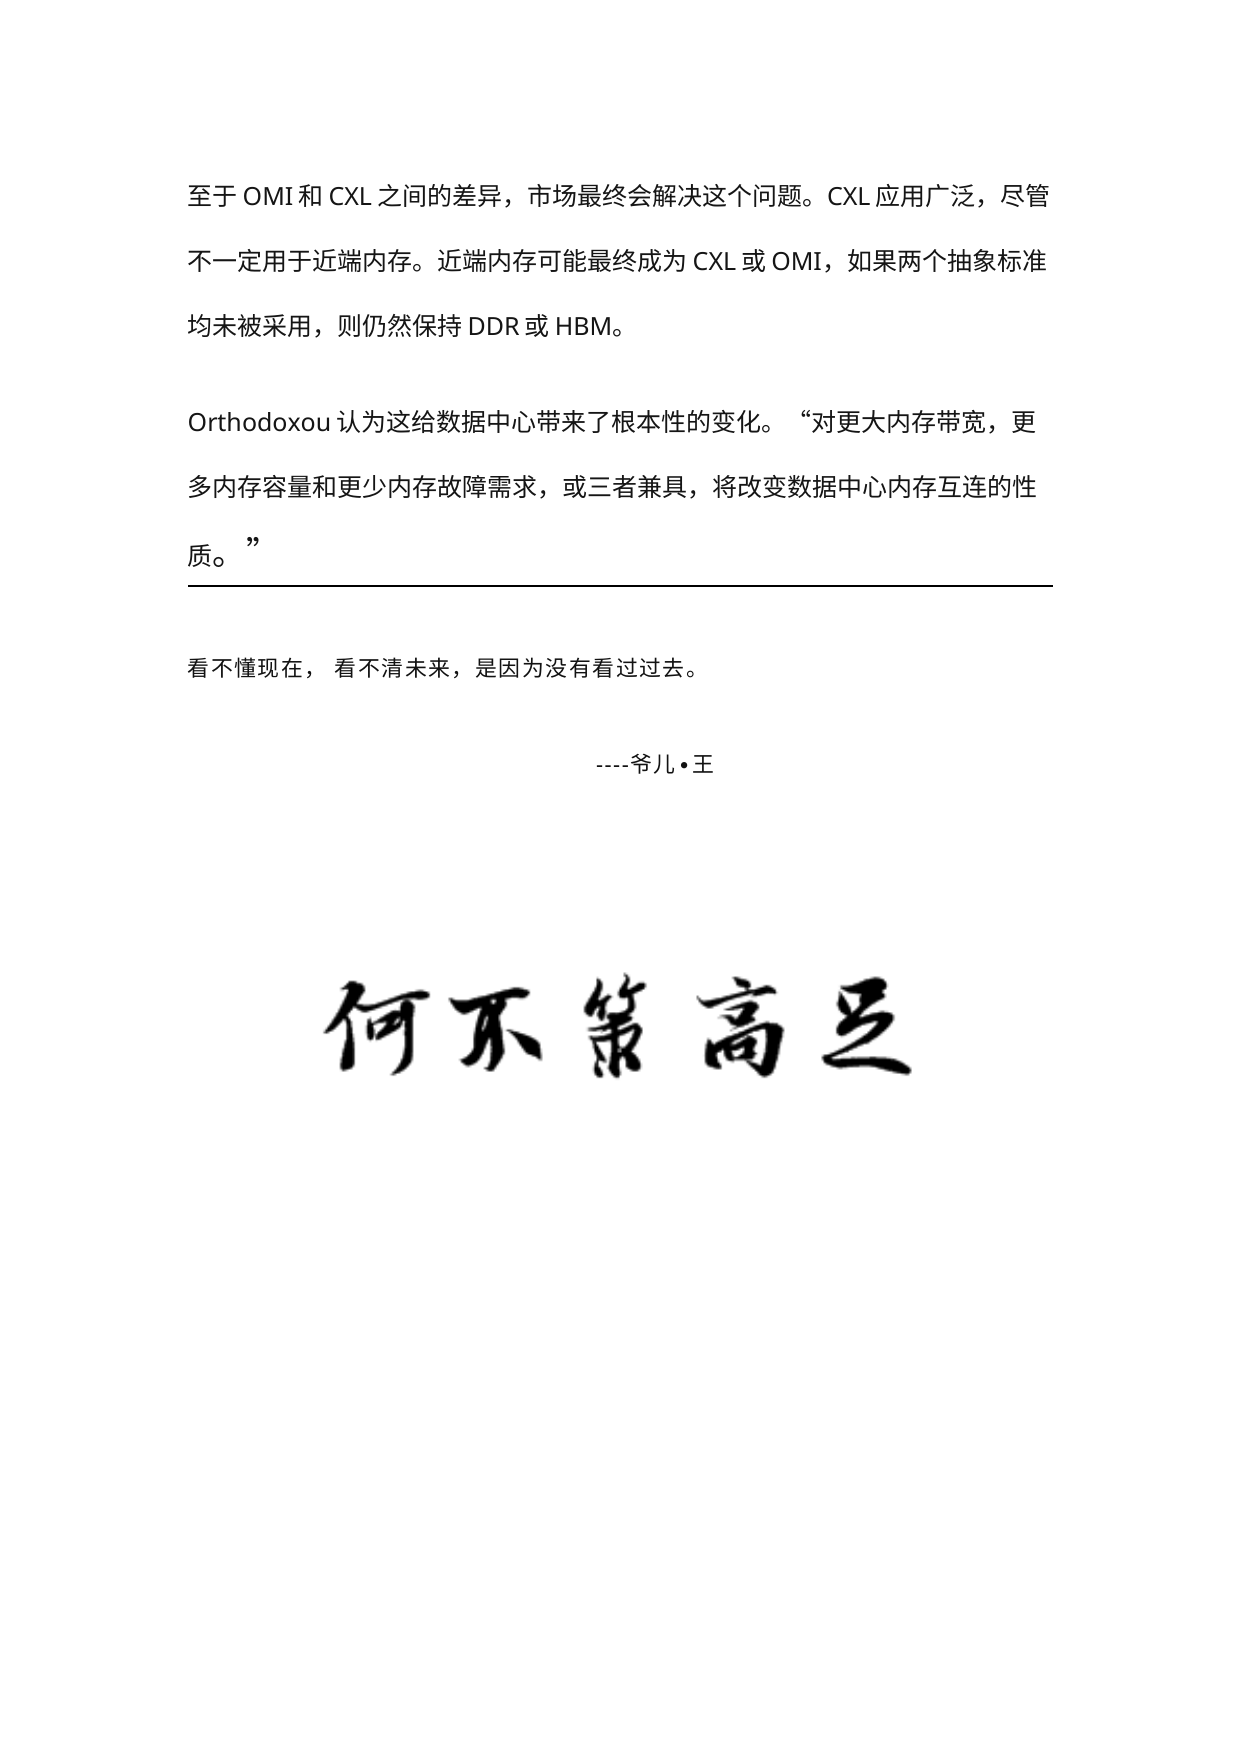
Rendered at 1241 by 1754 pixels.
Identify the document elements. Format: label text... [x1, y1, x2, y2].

text 至于OMI和CXL之间的差异，市场最终会解决这个问题。CXL应用广泛，尽管不一定用于近端内存。近端内存可能最终成为CXL或OMI，如果两个抽象标准均未被采用，则仍然保持DDR或HBM。 [187, 162, 1053, 357]
text Orthodoxou认为这给数据中心带来了根本性的变化。“对更大内存带宽，更多内存容量和更少内存故障需求，或三者兼具，将改变数据中心内存互连的性质。” [187, 388, 1053, 587]
text ----爷儿∙王 [187, 747, 1053, 779]
text 看不懂现在， 看不清未来，是因为没有看过过去。 [187, 651, 1053, 716]
picture [203, 906, 1037, 1158]
